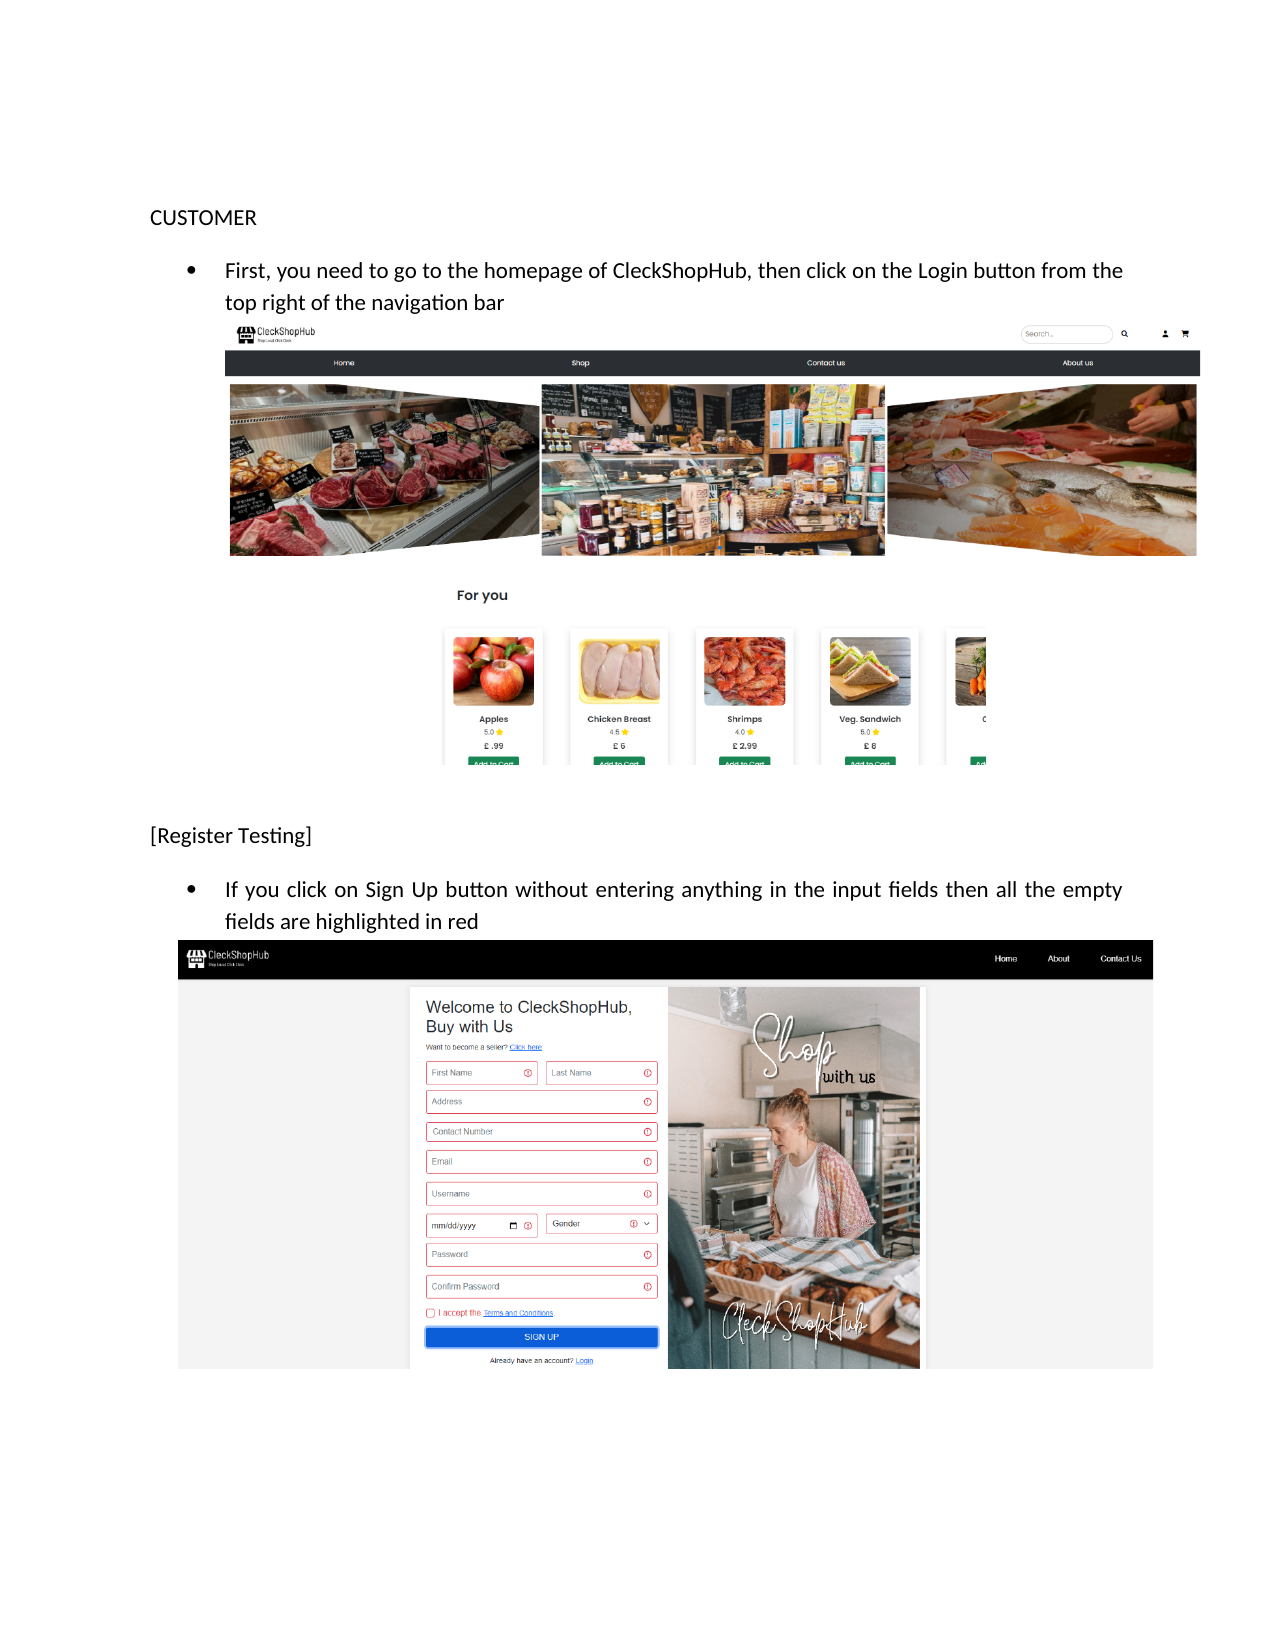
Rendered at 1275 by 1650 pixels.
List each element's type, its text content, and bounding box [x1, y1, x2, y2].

text CUSTOMER [150, 203, 1125, 231]
picture [225, 320, 1200, 765]
text [Register Testing] [150, 822, 1125, 850]
list If you click on Sign Up button without entering anything in the input fields then all the empty fields are highlighted in red [187, 875, 1125, 935]
list First, you need to go to the homepage of CleckShopHub, then click on the Login button from the top right of the navigation bar [187, 256, 1125, 316]
picture [178, 940, 1154, 1369]
